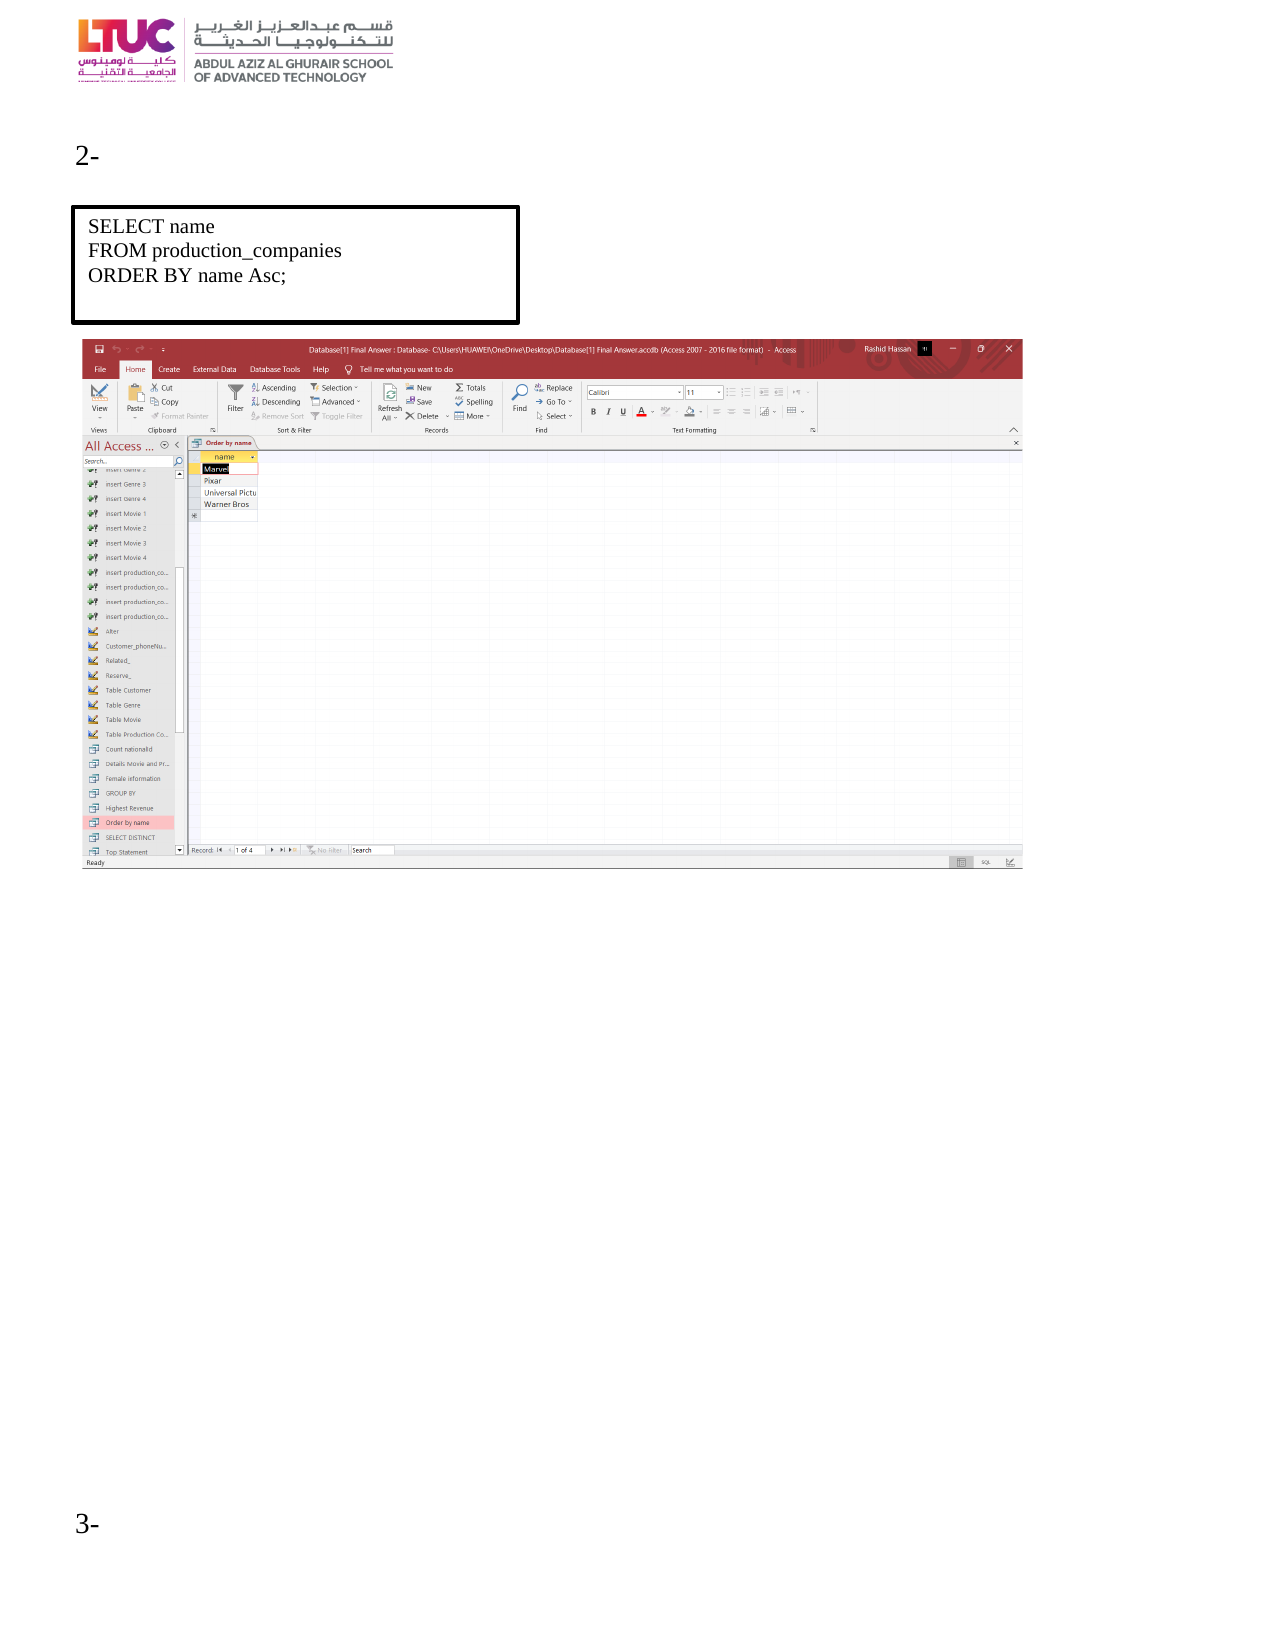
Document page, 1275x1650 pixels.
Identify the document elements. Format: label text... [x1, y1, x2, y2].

picture [82, 339, 1023, 869]
picture [75, 15, 397, 81]
text 2- [75, 138, 1200, 172]
text 3- [75, 1506, 1200, 1539]
